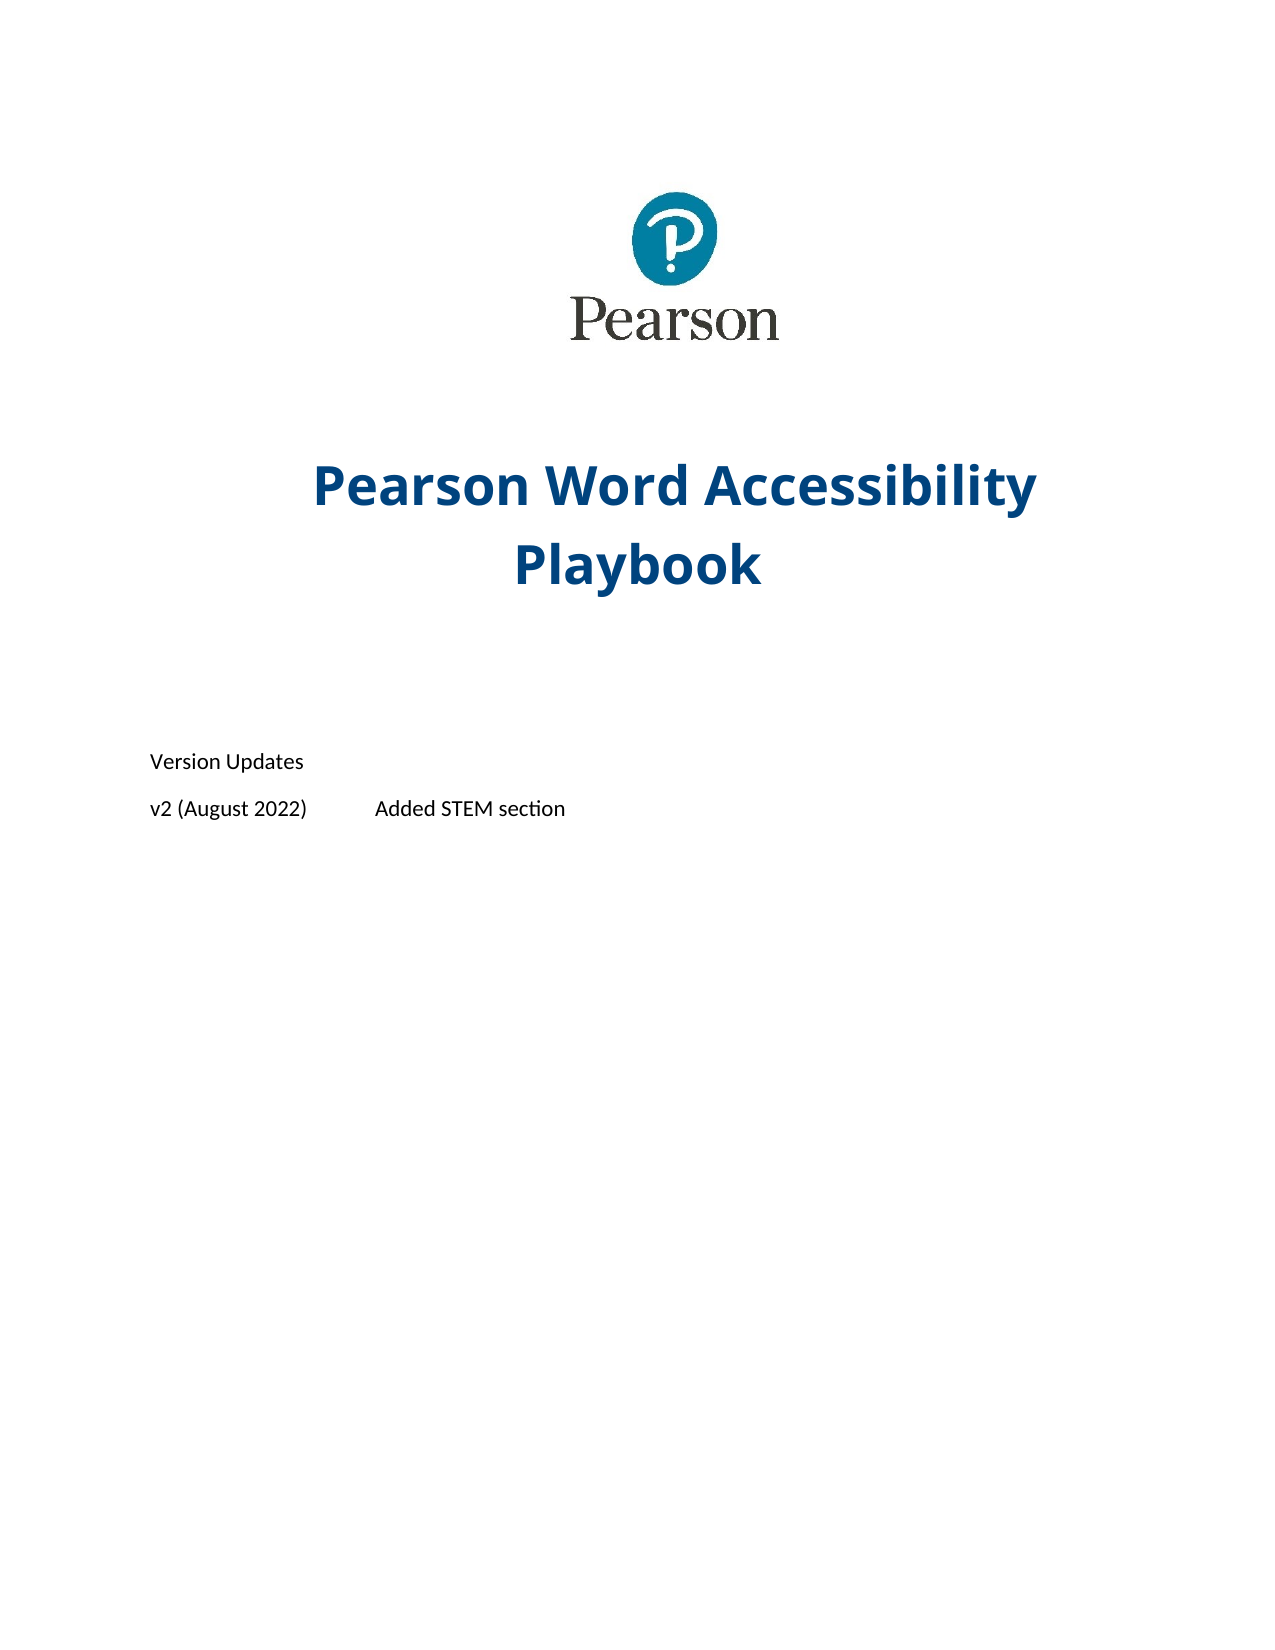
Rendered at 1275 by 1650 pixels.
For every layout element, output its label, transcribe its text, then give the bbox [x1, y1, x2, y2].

text Version Updates [150, 747, 1125, 775]
picture [528, 150, 822, 382]
text v2 (August 2022) Added STEM section [150, 794, 1125, 822]
subtitle Pearson Word Accessibility Playbook [150, 447, 1125, 600]
